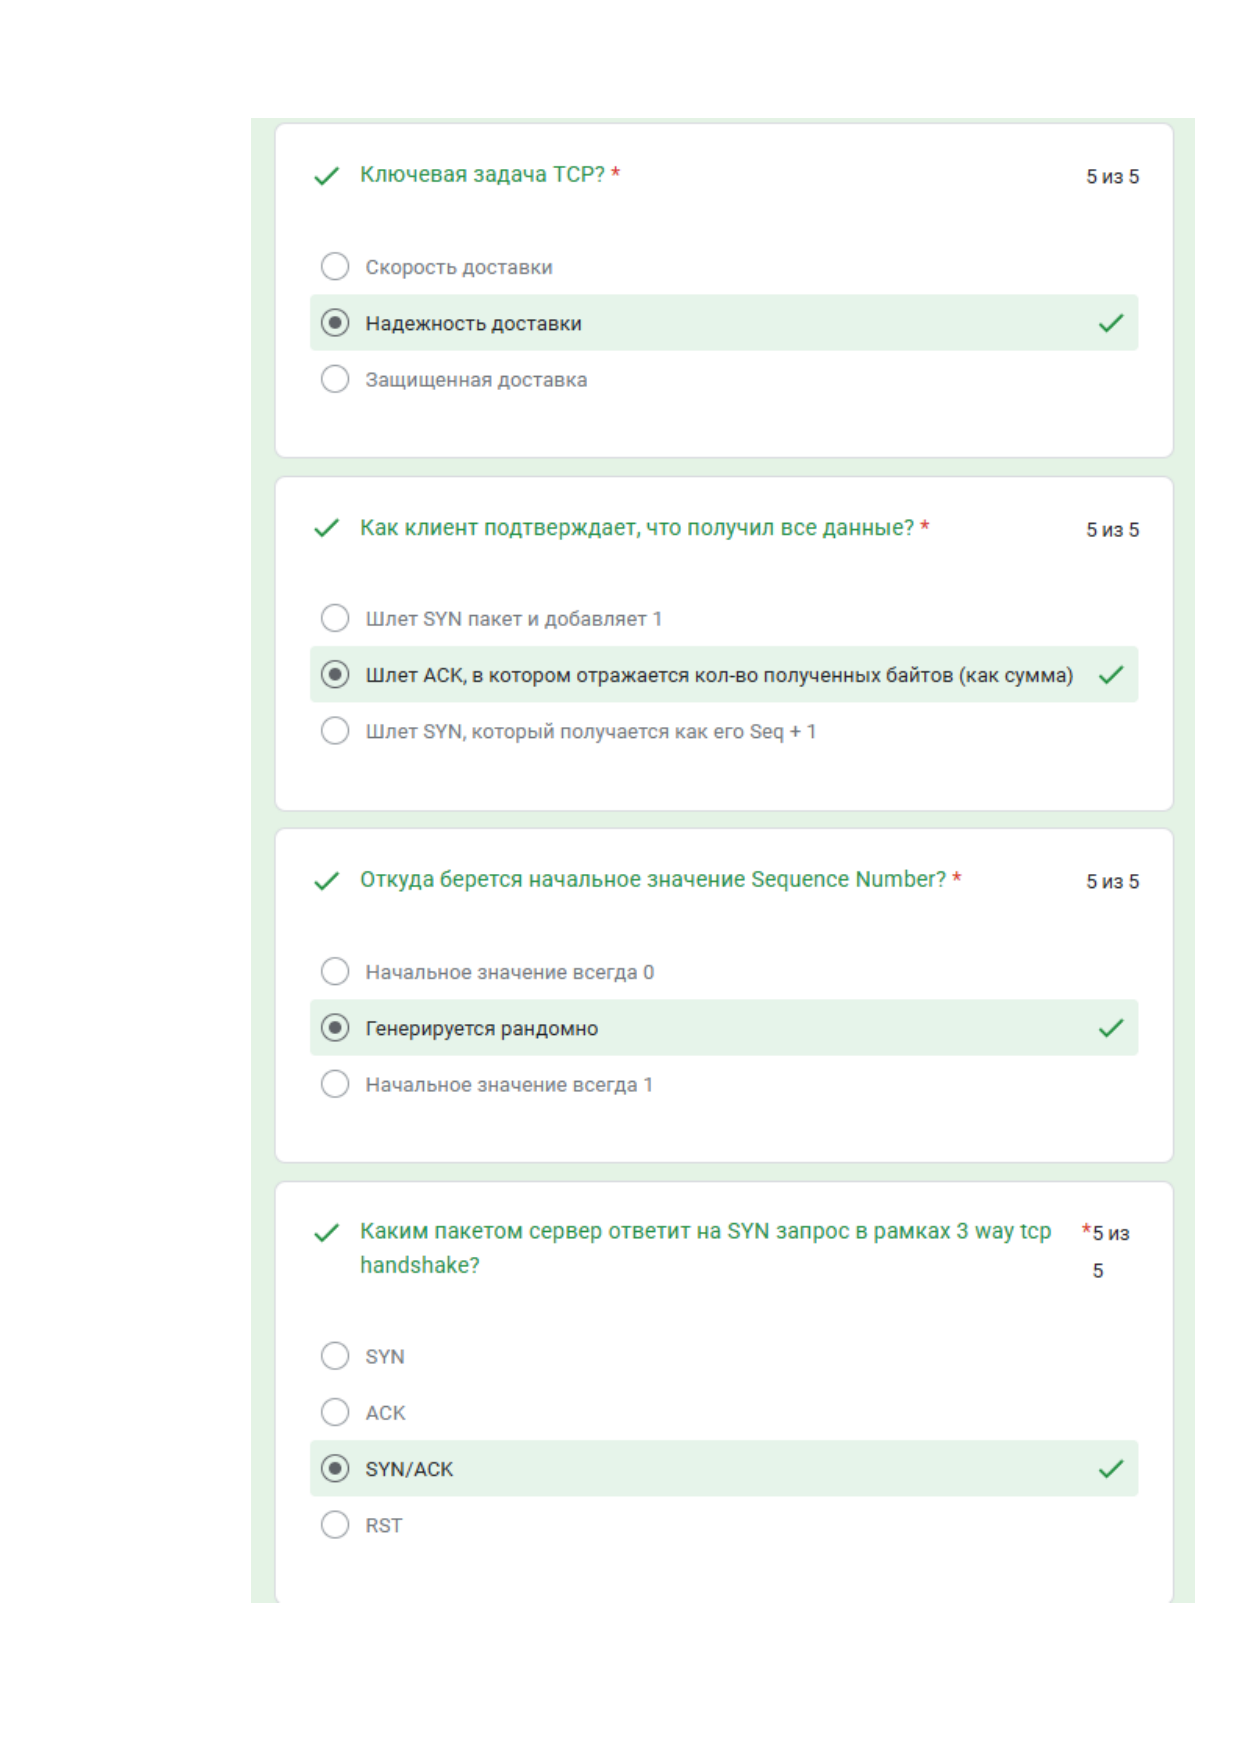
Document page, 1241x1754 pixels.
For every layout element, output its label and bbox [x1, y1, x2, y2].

picture [251, 118, 1195, 1603]
